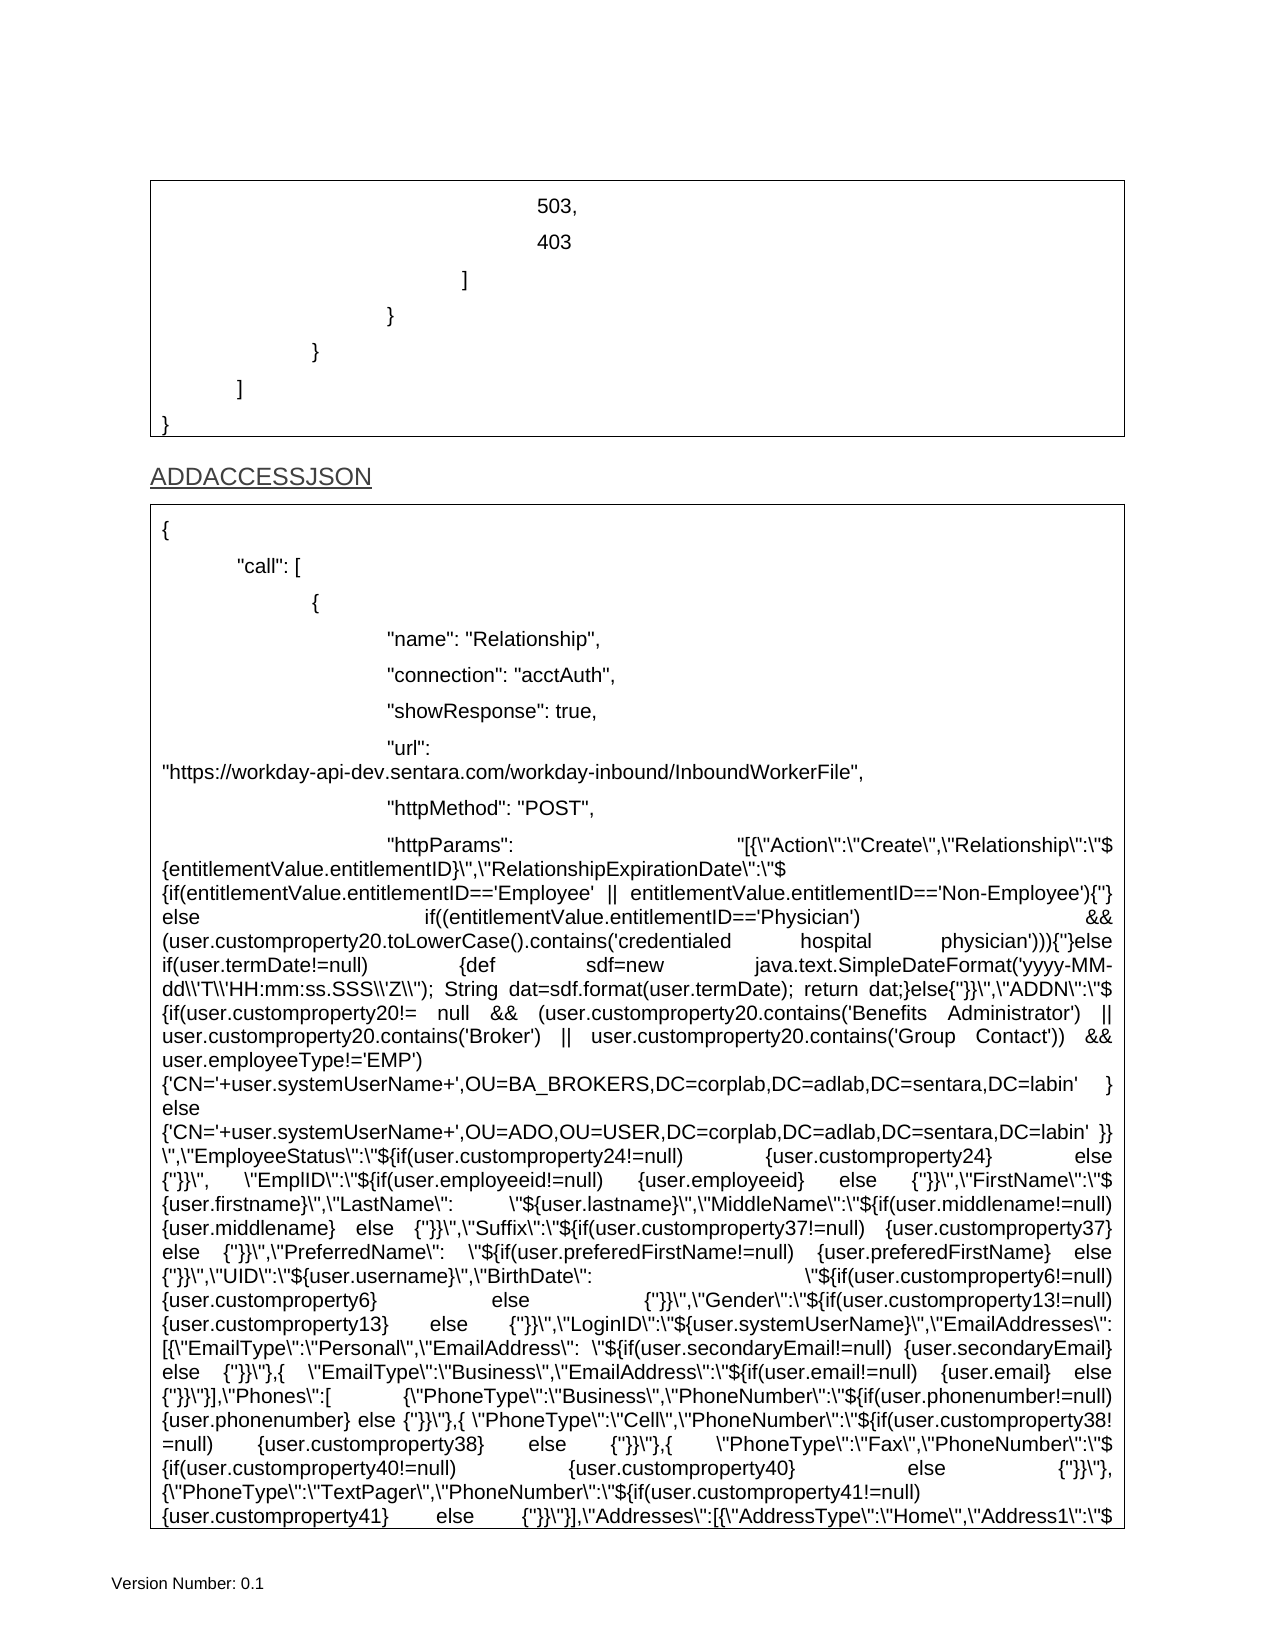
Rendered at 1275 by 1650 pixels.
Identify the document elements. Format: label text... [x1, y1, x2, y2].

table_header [151, 505, 1124, 1527]
subtitle ADDACCESSJSON [150, 462, 1125, 491]
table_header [151, 181, 1124, 436]
